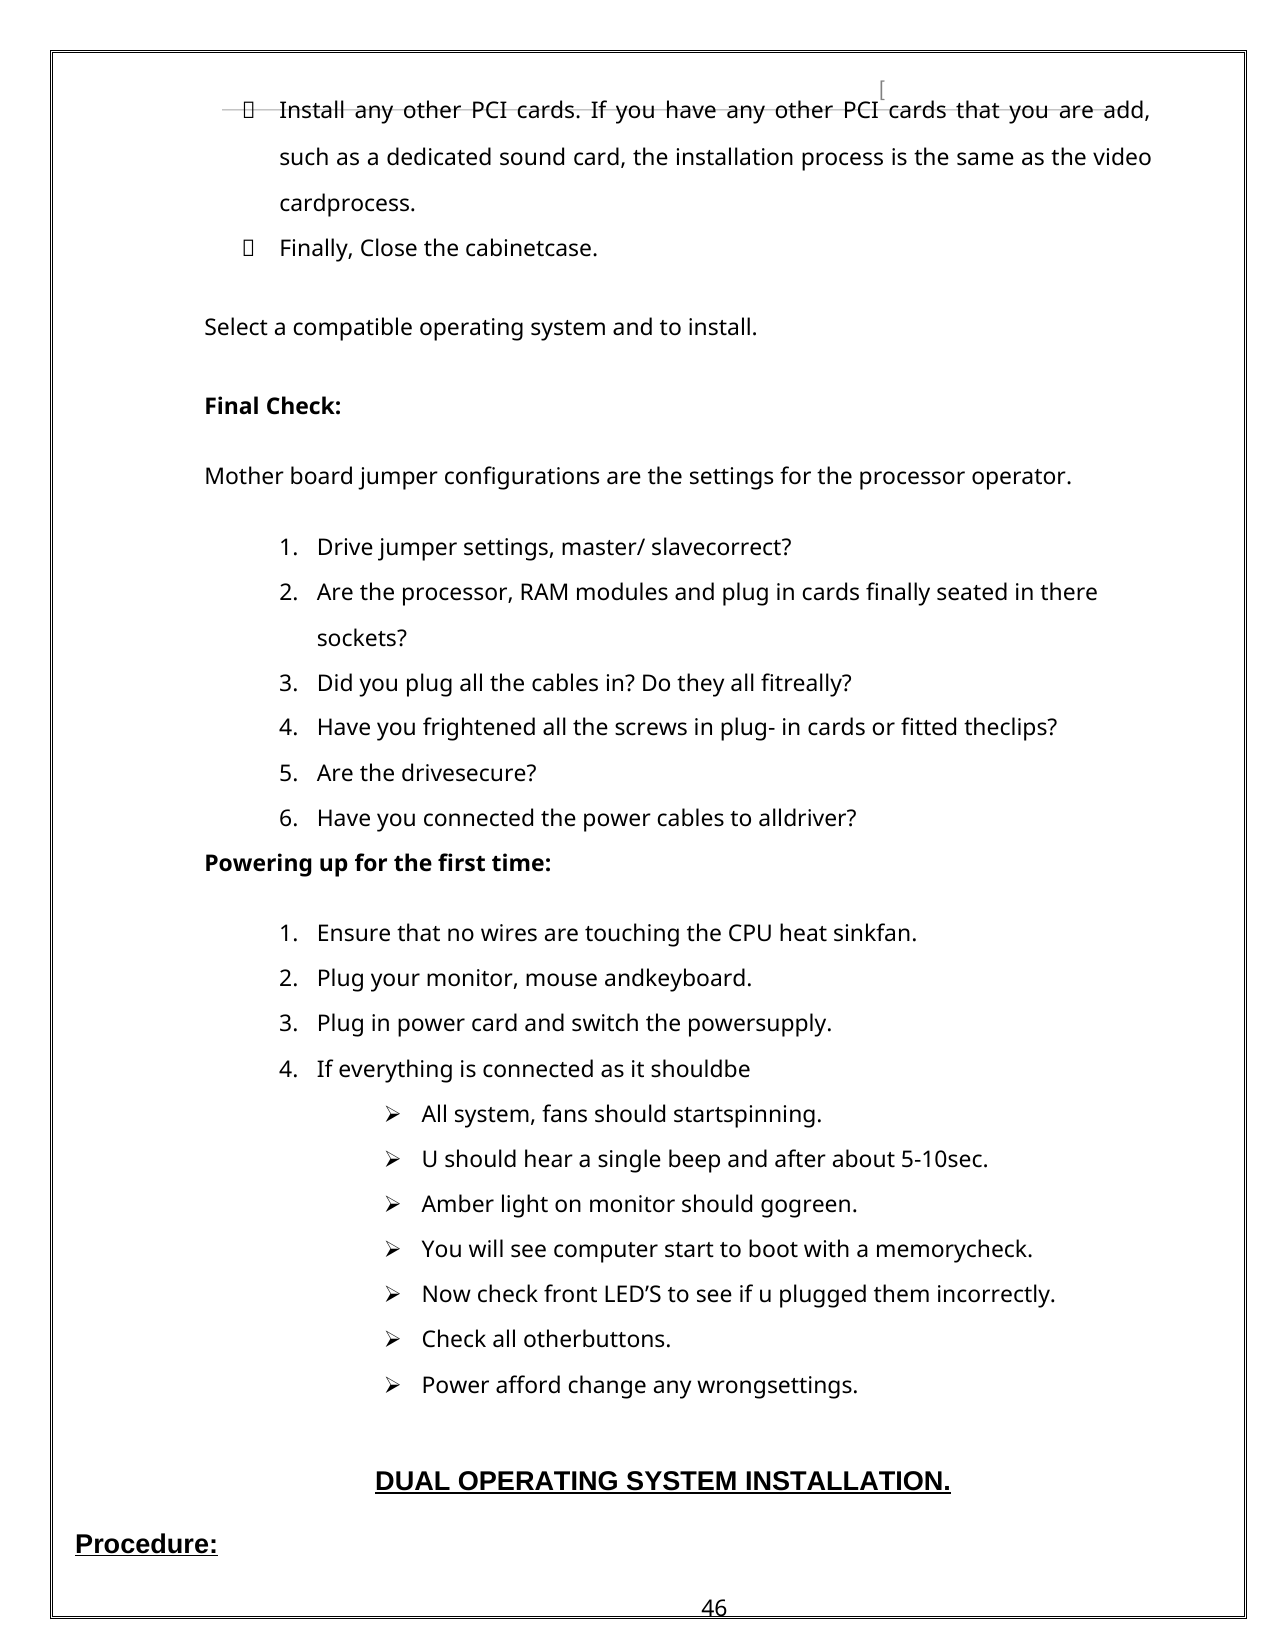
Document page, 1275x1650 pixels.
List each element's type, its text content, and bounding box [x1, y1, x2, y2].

list U should hear a single beep and after about 5-10sec. [384, 1143, 1244, 1174]
text Select a compatible operating system and to install. [204, 310, 1244, 342]
list Check all otherbuttons. [384, 1323, 1244, 1355]
text DUAL OPERATING SYSTEM INSTALLATION. [300, 1465, 1244, 1496]
list All system, fans should startspinning. [384, 1098, 1244, 1129]
list Plug your monitor, mouse andkeyboard. [279, 962, 1244, 993]
list If everything is connected as it shouldbe [279, 1052, 1244, 1084]
list Plug in power card and switch the powersupply. [279, 1007, 1244, 1038]
list Install any other PCI cards. If you have any other PCI cards that you are add, such as a dedicated sound card, the installation process is the same as the video cardprocess. [242, 94, 1152, 219]
list Now check front LED’S to see if u plugged them incorrectly. [384, 1278, 1244, 1309]
list Ensure that no wires are touching the CPU heat sinkfan. [279, 917, 1244, 948]
list Amber light on monitor should gogreen. [384, 1188, 1244, 1219]
list Have you frightened all the screws in plug- in cards or fitted theclips? [279, 711, 1244, 742]
list Are the drivesecure? [279, 756, 1244, 788]
list Did you plug all the cables in? Do they all fitreally? [279, 669, 1244, 697]
subtitle Powering up for the first time: [204, 847, 1244, 878]
subtitle Final Check: [204, 390, 1244, 421]
list Power afford change any wrongsettings. [384, 1368, 1244, 1400]
list Finally, Close the cabinetcase. [241, 234, 1244, 262]
list You will see computer start to boot with a memorycheck. [384, 1233, 1244, 1264]
list Are the processor, RAM modules and plug in cards finally seated in there sockets? [279, 576, 1152, 654]
text Mother board jumper configurations are the settings for the processor operator. [204, 460, 1244, 492]
list Have you connected the power cables to alldriver? [279, 802, 1244, 833]
list Drive jumper settings, master/ slavecorrect? [279, 530, 1244, 562]
text Procedure: [75, 1528, 1244, 1559]
